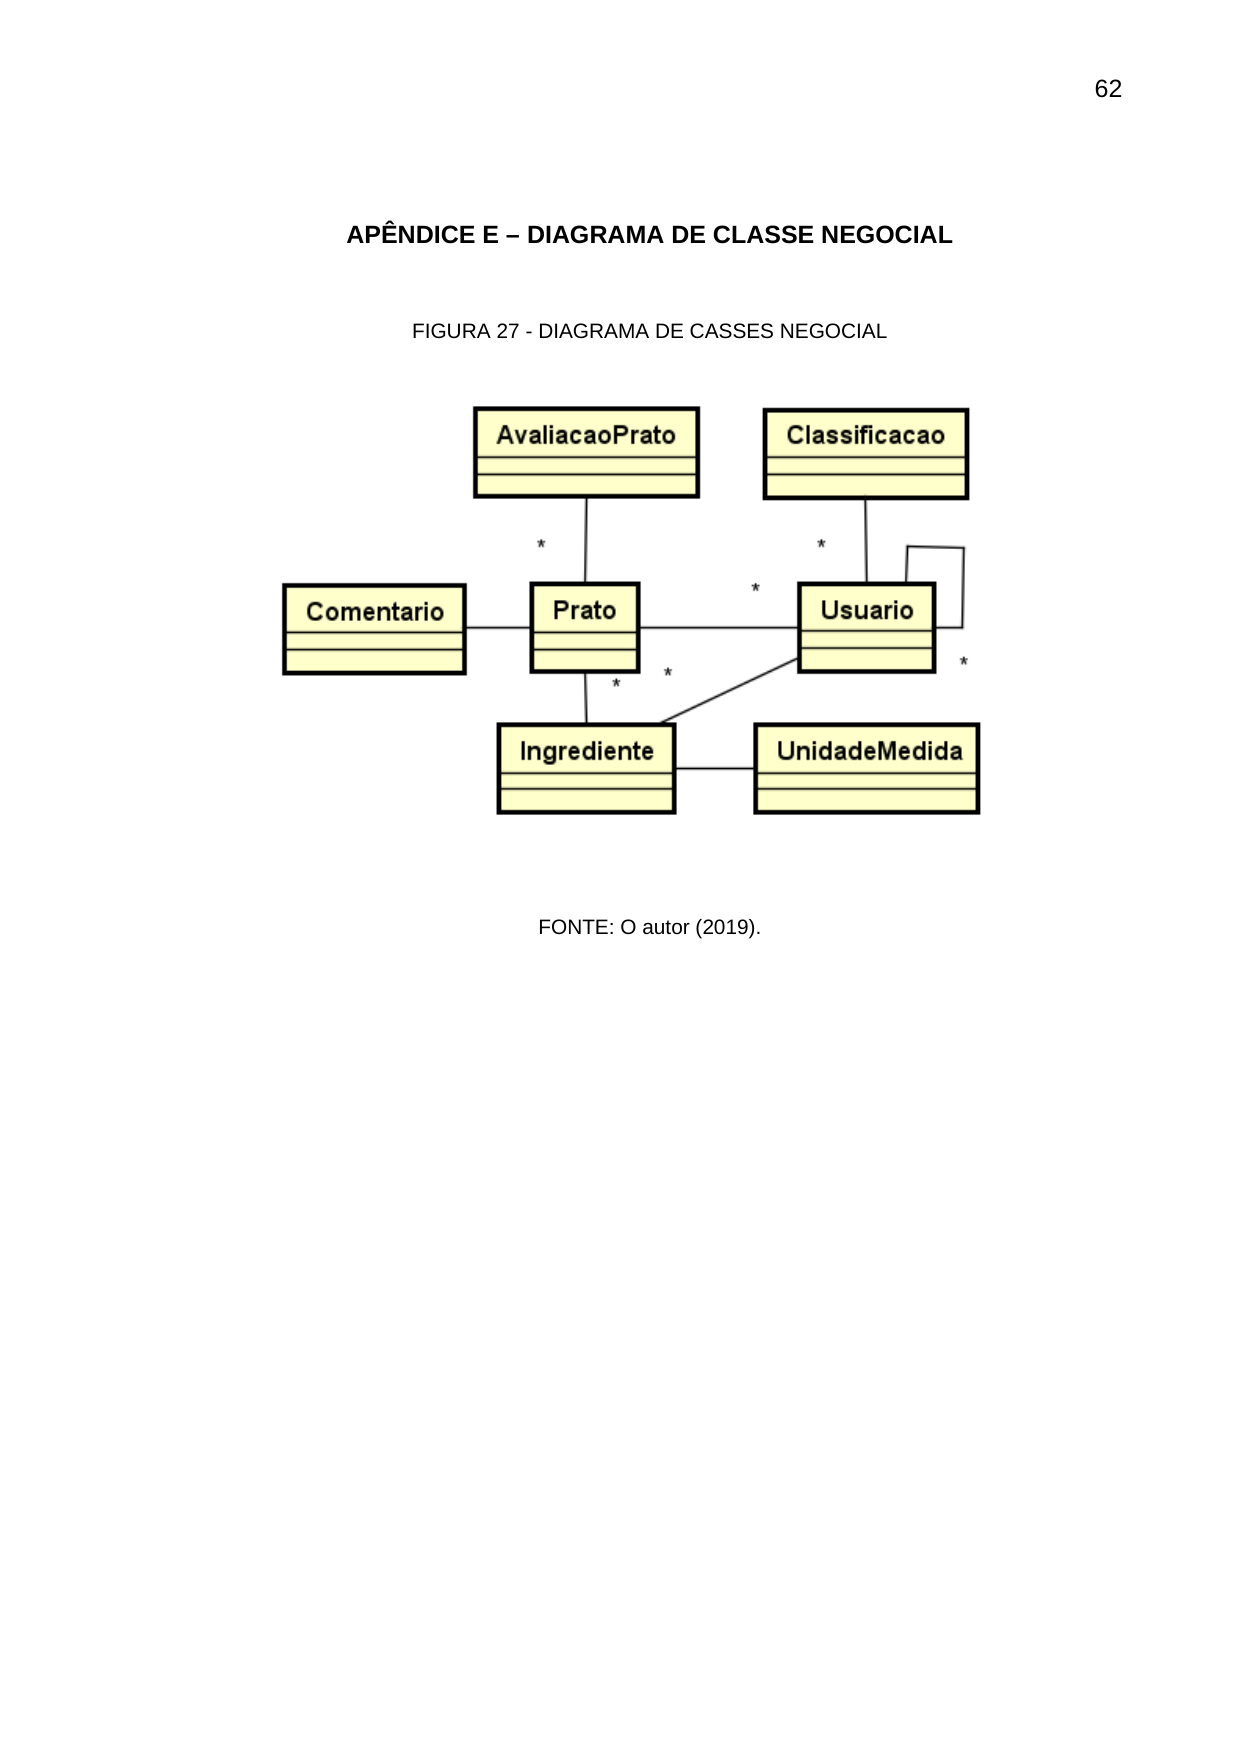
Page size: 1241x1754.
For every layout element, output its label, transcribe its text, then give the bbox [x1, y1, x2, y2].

text FONTE: O autor (2019). [177, 915, 1122, 939]
picture [248, 355, 1051, 901]
text FIGURA 27 - DIAGRAMA DE CASSES NEGOCIAL [177, 319, 1122, 343]
list APÊNDICE E – DIAGRAMA DE CLASSE NEGOCIAL [177, 220, 1122, 249]
